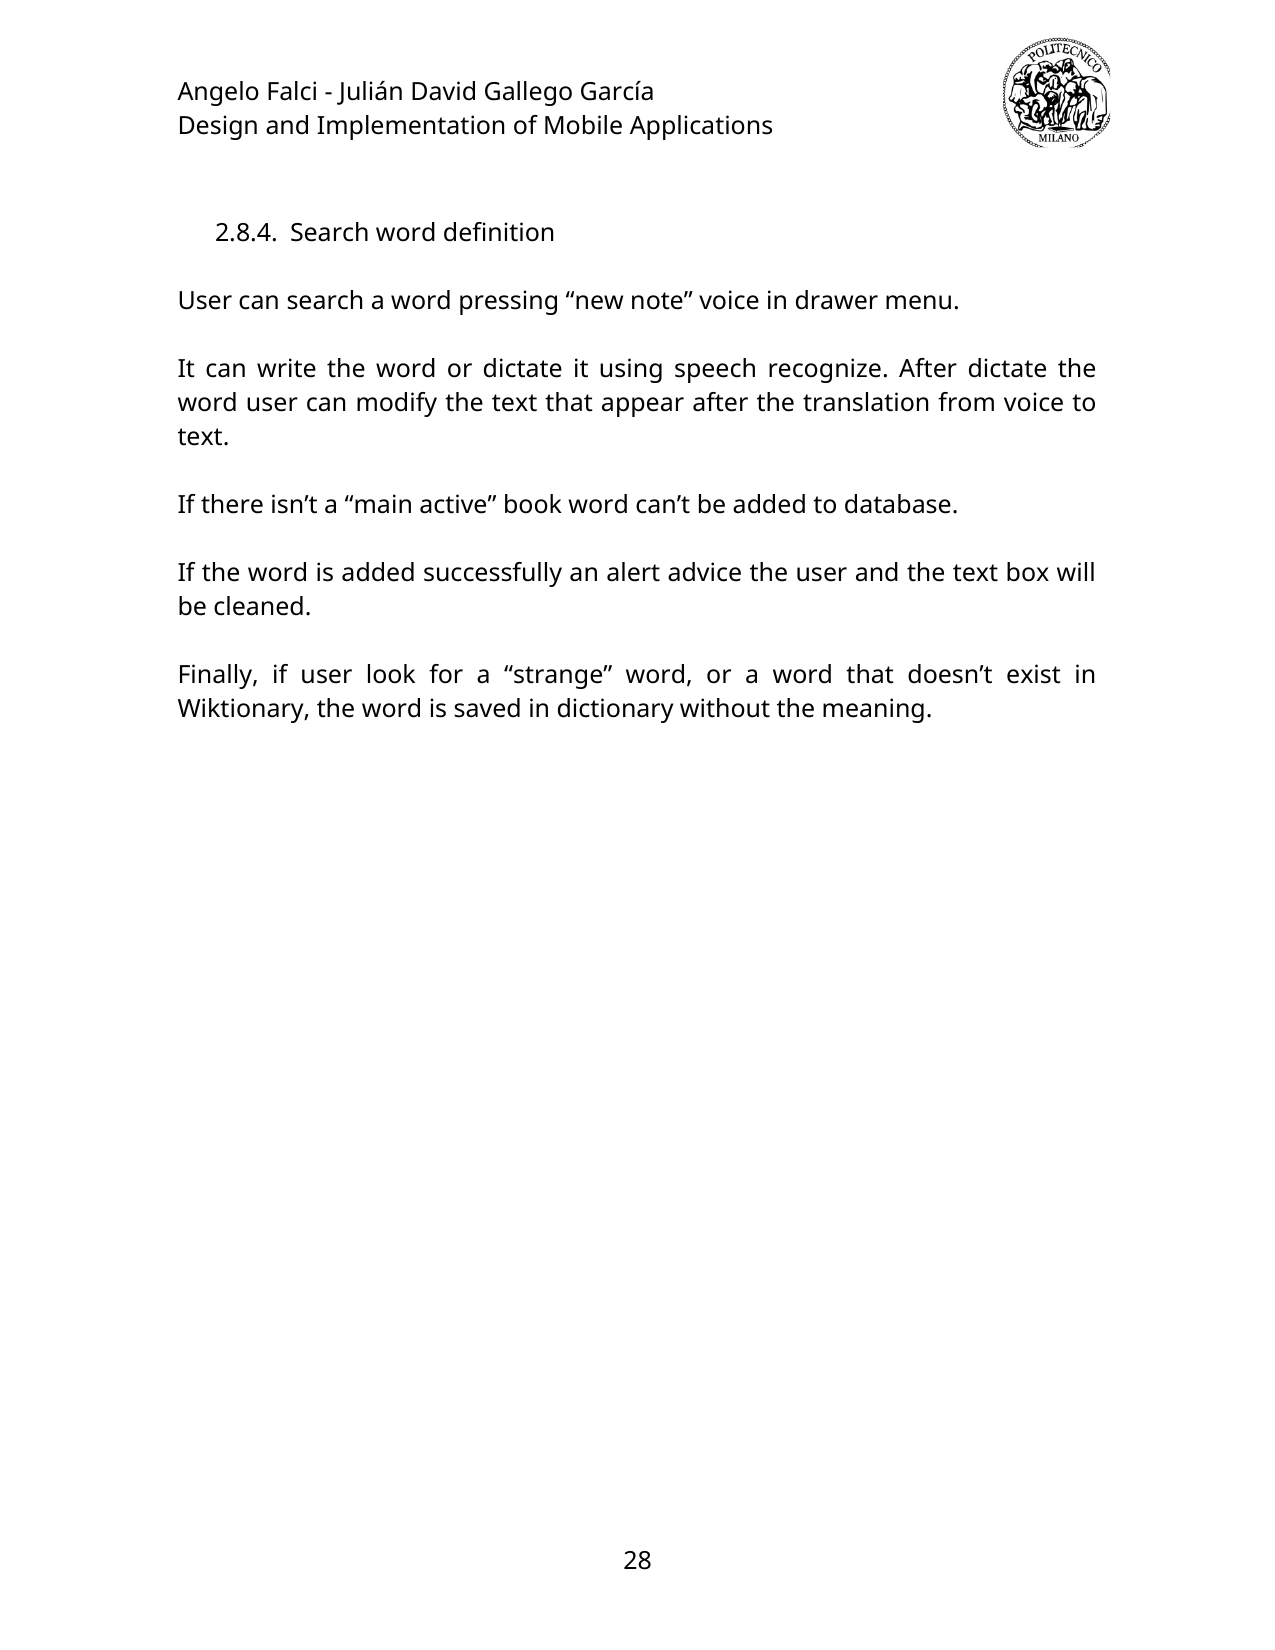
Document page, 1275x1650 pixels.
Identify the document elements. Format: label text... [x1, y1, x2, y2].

text If there isn’t a “main active” book word can’t be added to database. [177, 487, 1098, 521]
picture [1001, 37, 1110, 146]
subtitle Search word definition [215, 214, 1098, 248]
text If the word is added successfully an alert advice the user and the text box will be cleaned. [177, 555, 1098, 623]
text It can write the word or dictate it using speech recognize. After dictate the word user can modify the text that appear after the translation from voice to text. [177, 350, 1098, 453]
text Finally, if user look for a “strange” word, or a word that doesn’t exist in Wiktionary, the word is saved in dictionary without the meaning. [177, 657, 1098, 725]
text User can search a word pressing “new note” voice in drawer menu. [177, 282, 1098, 316]
